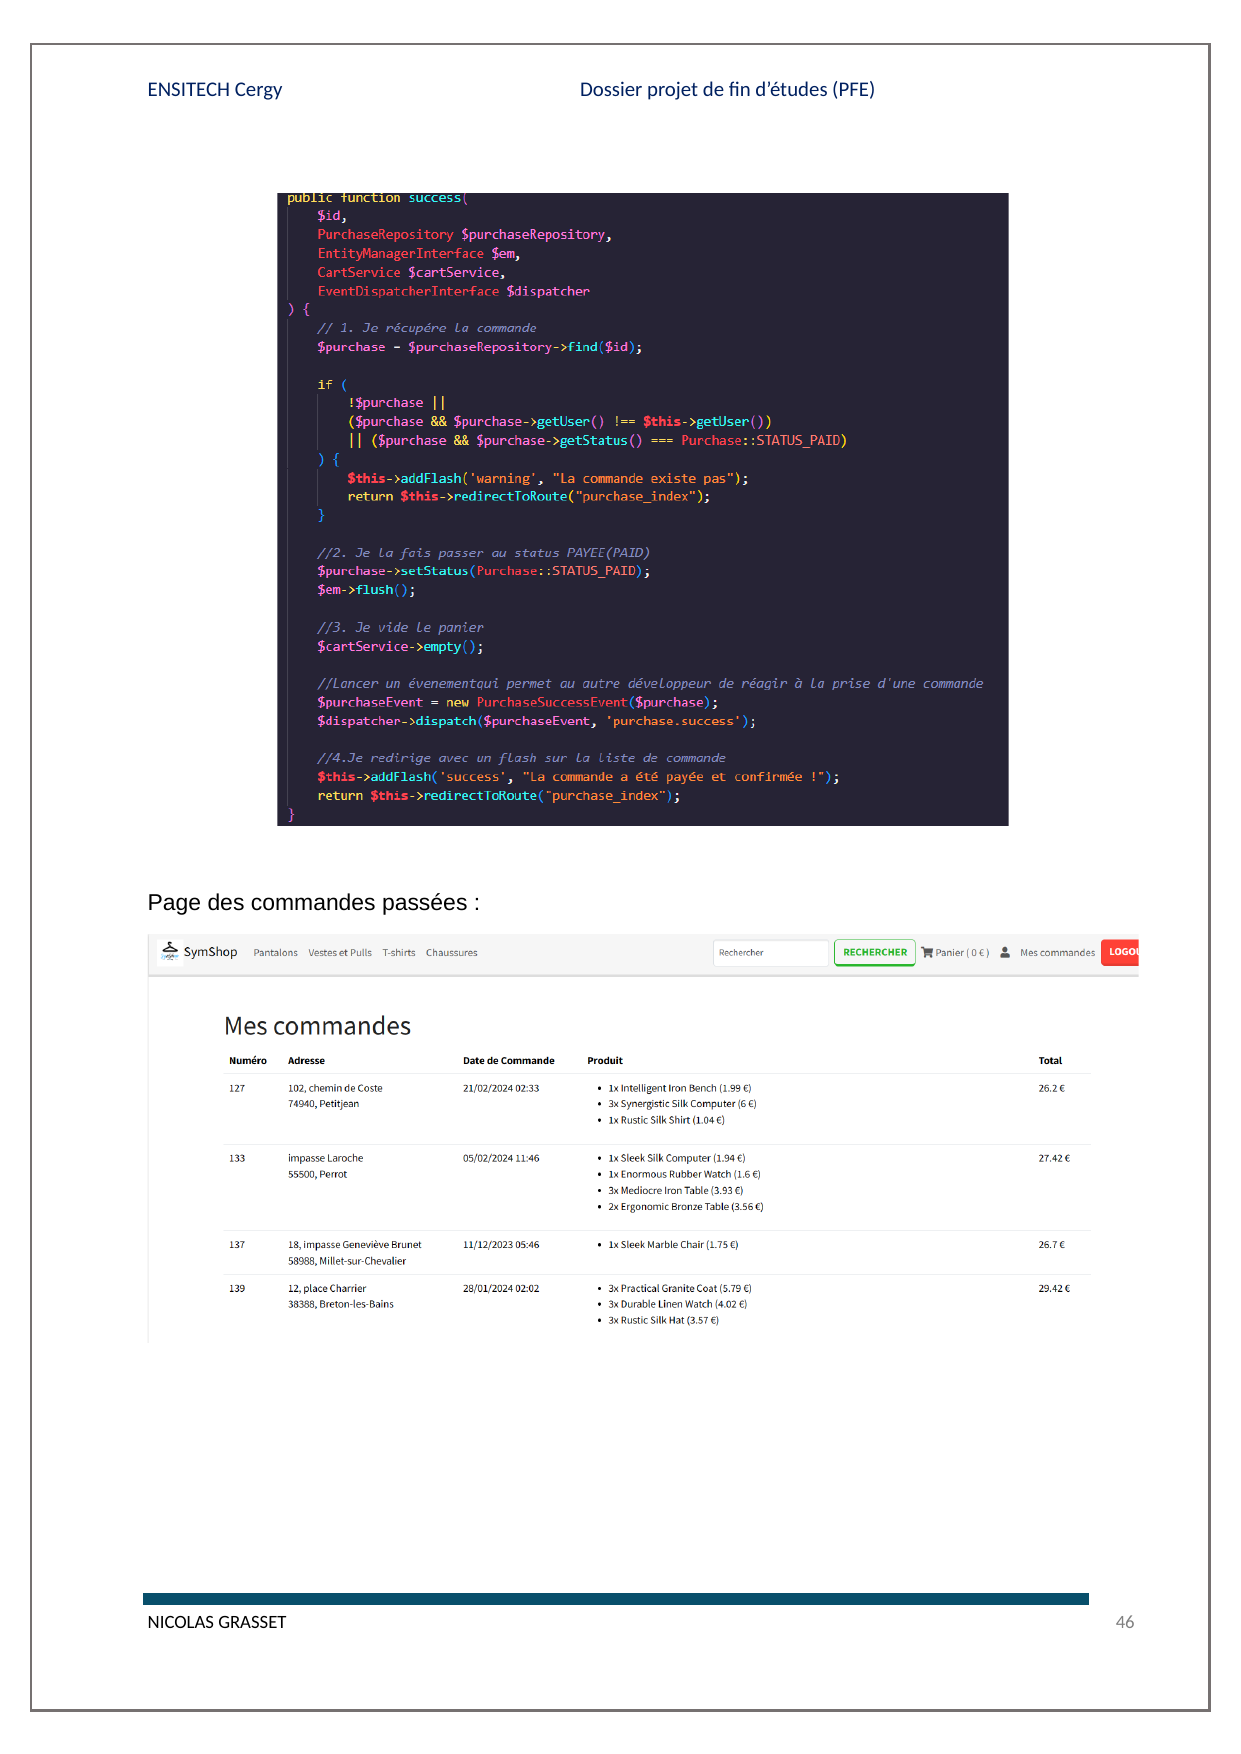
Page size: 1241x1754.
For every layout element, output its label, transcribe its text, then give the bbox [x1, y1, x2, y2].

picture [147, 934, 1139, 1343]
text Page des commandes passées : [147, 889, 1138, 916]
picture [277, 193, 1009, 826]
